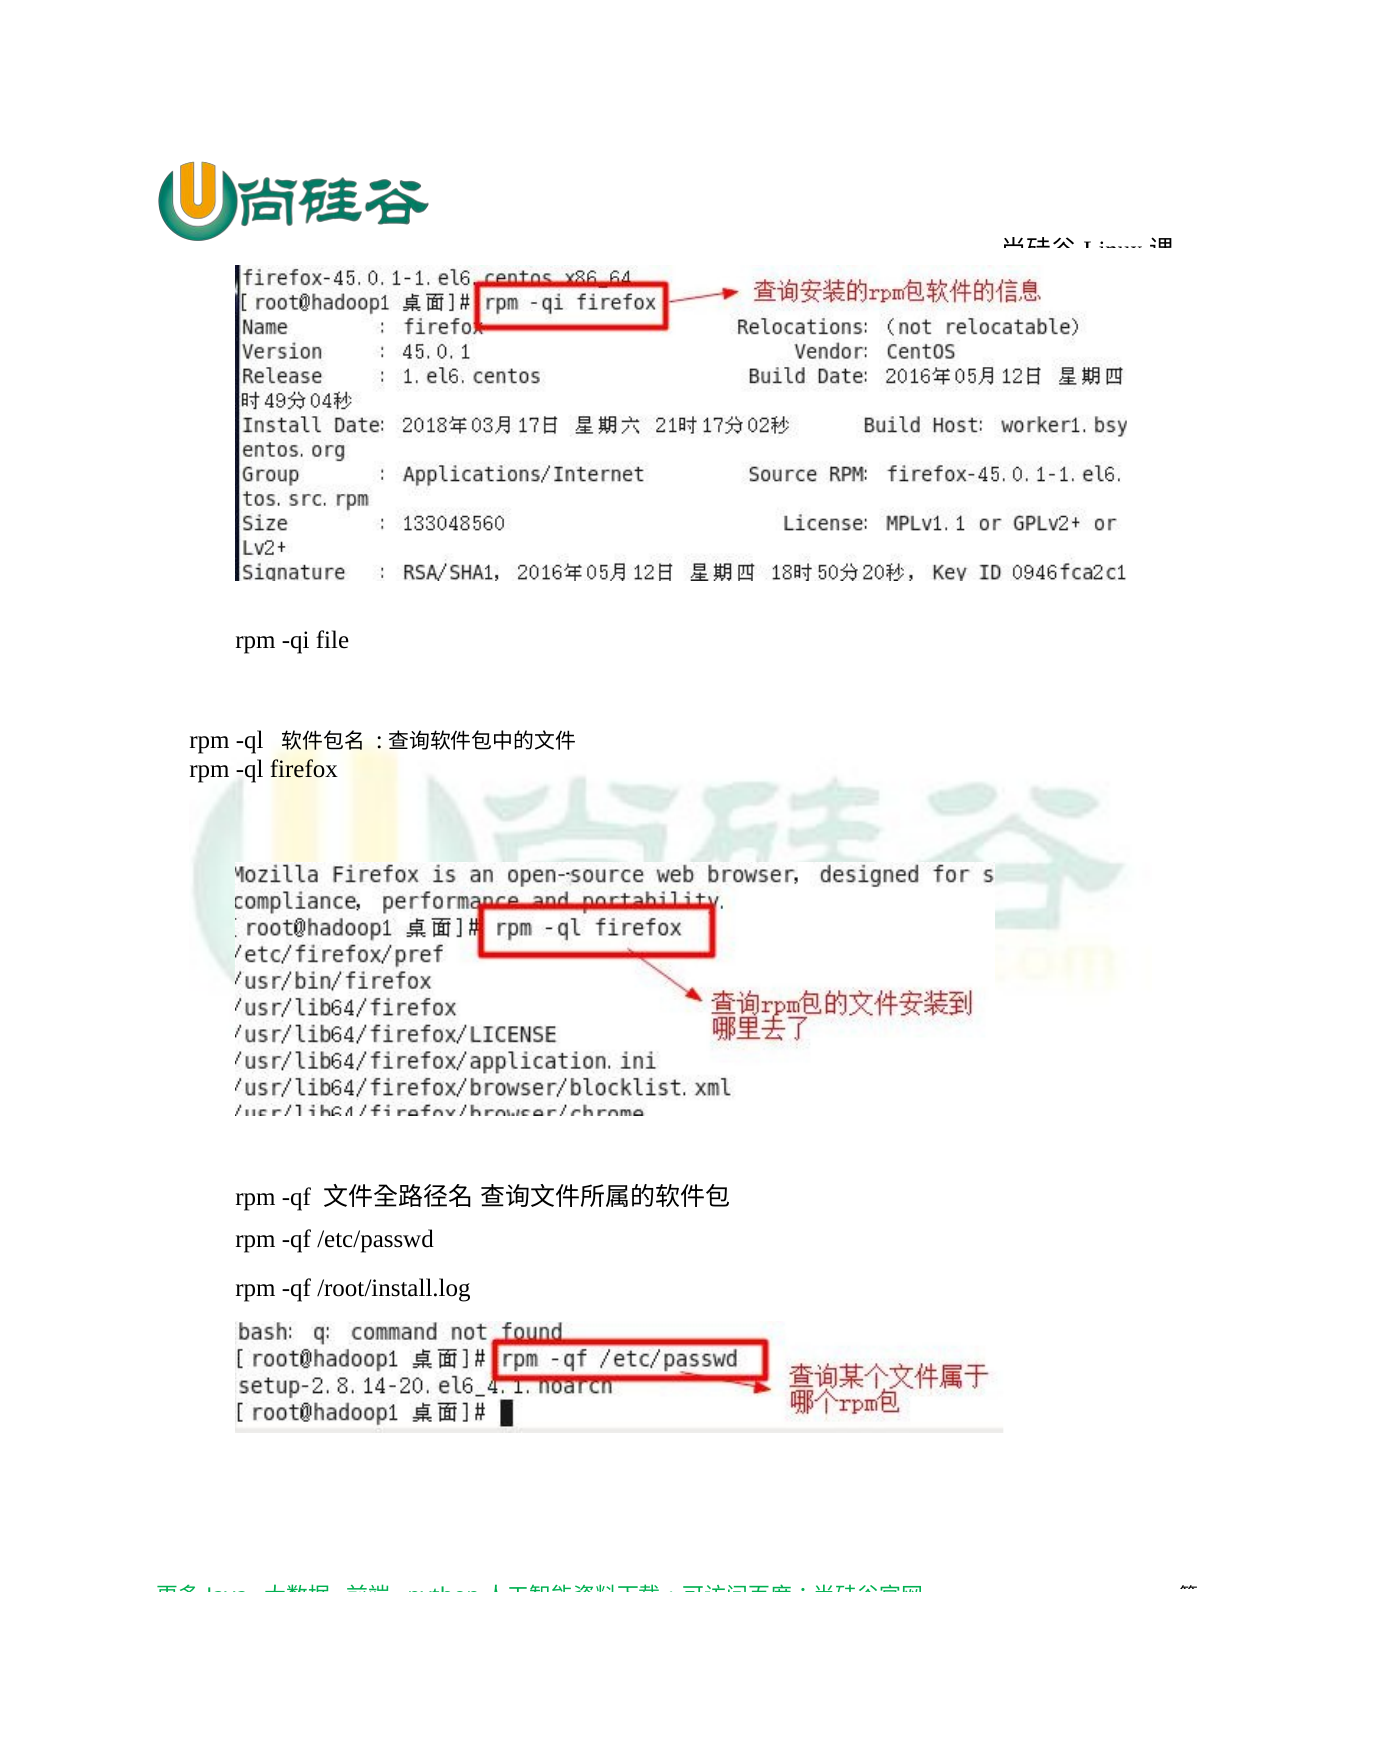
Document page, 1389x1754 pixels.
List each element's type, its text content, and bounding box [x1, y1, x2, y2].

picture [235, 1321, 1004, 1433]
text rpm -qf 文件全路径名 查询文件所属的软件包 [235, 1166, 1338, 1215]
text rpm -qf /etc/passwd rpm -qf /root/install.log [235, 1224, 473, 1302]
picture [147, 153, 436, 249]
picture [247, 738, 253, 747]
picture [201, 738, 206, 747]
picture [235, 265, 1127, 581]
picture [189, 738, 1152, 1116]
picture [351, 742, 360, 747]
text rpm -qi file [235, 625, 1338, 654]
